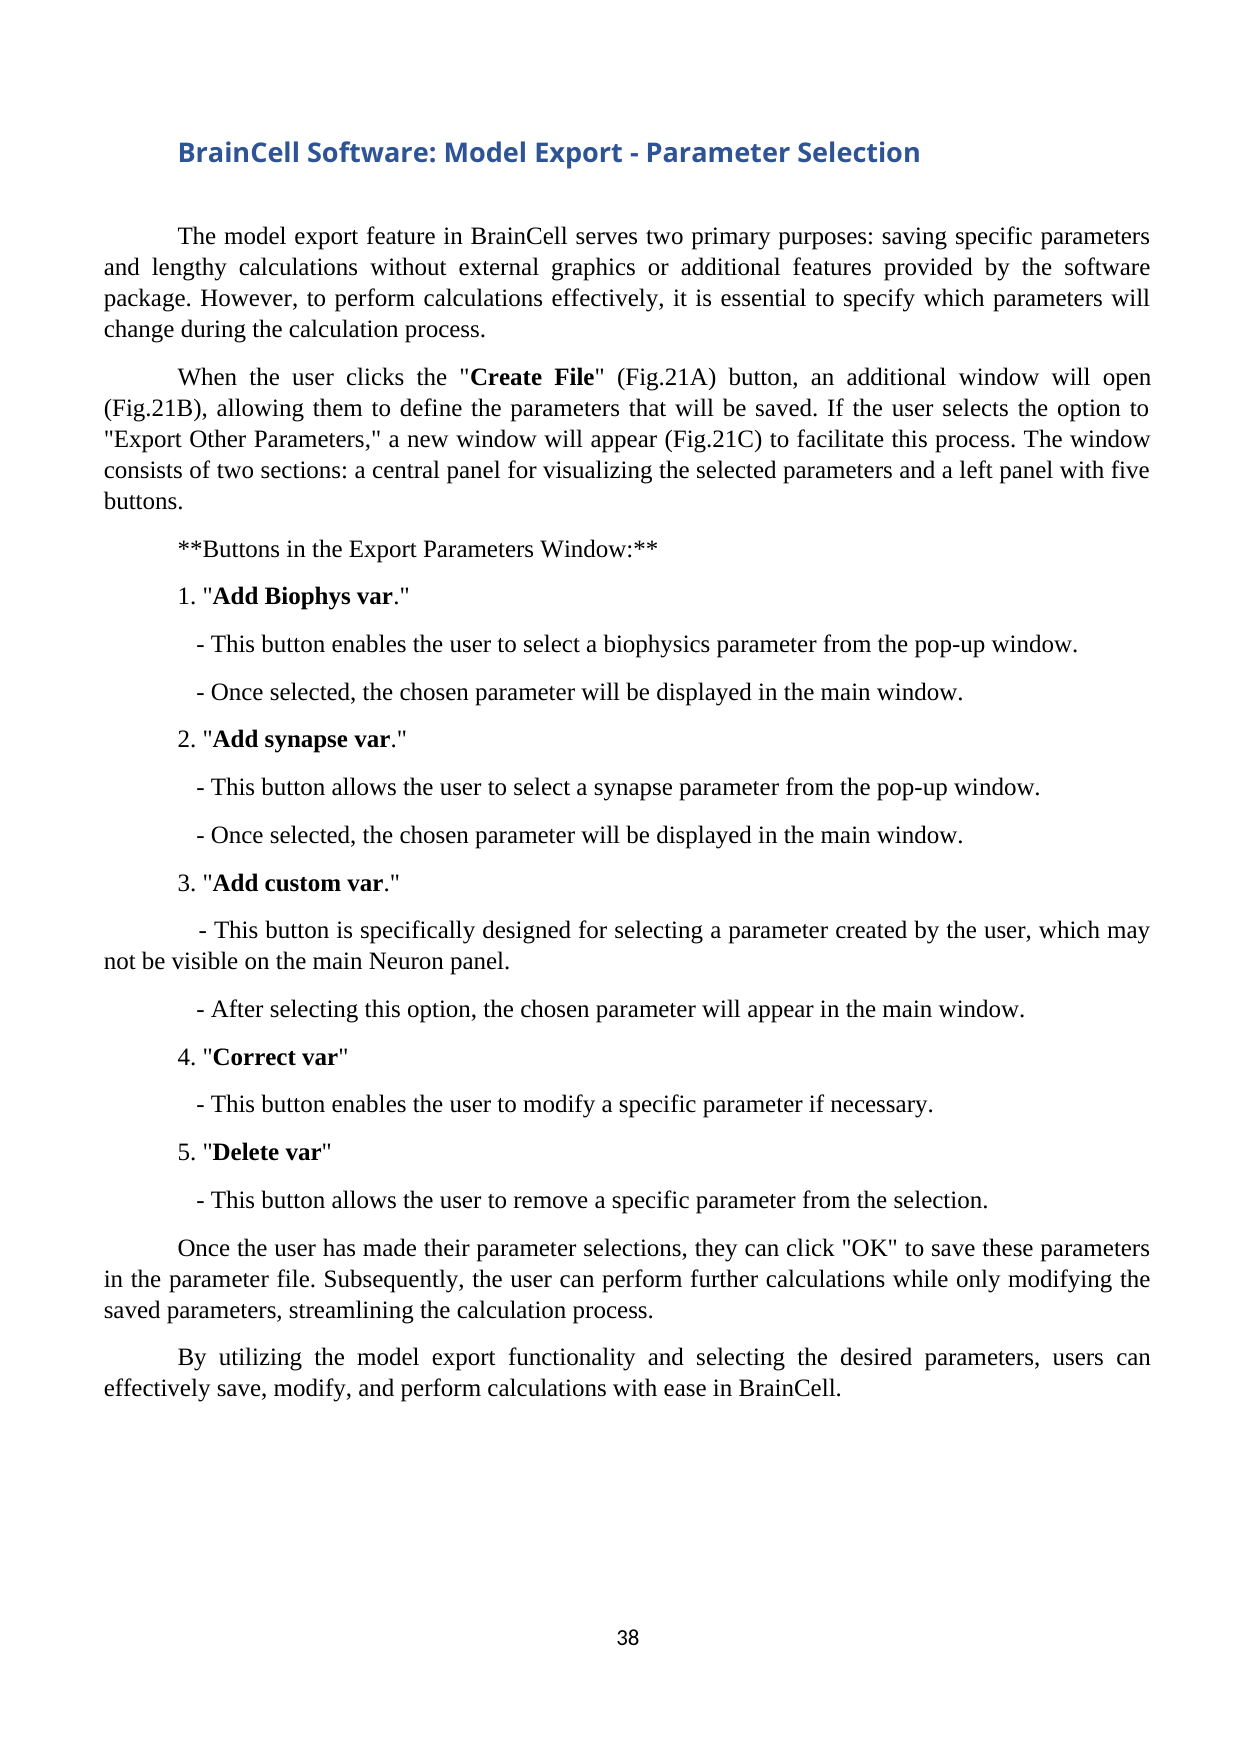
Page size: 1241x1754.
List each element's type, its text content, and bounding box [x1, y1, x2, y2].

text - After selecting this option, the chosen parameter will appear in the main window. [103, 994, 1152, 1023]
text 3. "Add custom var." [103, 868, 1152, 896]
text **Buttons in the Export Parameters Window:** [103, 534, 1152, 562]
text - This button enables the user to select a biophysics parameter from the pop-up window. [103, 629, 1152, 658]
text - This button is specifically designed for selecting a parameter created by the user, which may not be visible on the main Neuron panel. [103, 915, 1152, 975]
text - This button allows the user to select a synapse parameter from the pop-up window. [103, 772, 1152, 801]
text 5. "Delete var" [103, 1137, 1152, 1166]
text The model export feature in BrainCell serves two primary purposes: saving specific parameters and lengthy calculations without external graphics or additional features provided by the software package. However, to perform calculations effectively, it is essential to specify which parameters will change during the calculation process. [103, 221, 1152, 343]
text By utilizing the model export functionality and selecting the desired parameters, users can effectively save, modify, and perform calculations with ease in BrainCell. [103, 1342, 1152, 1402]
text Once the user has made their parameter selections, they can click "OK" to save these parameters in the parameter file. Subsequently, the user can perform further calculations while only modifying the saved parameters, streamlining the calculation process. [103, 1233, 1152, 1323]
text - This button allows the user to remove a specific parameter from the selection. [103, 1185, 1152, 1214]
text - This button enables the user to modify a specific parameter if necessary. [103, 1089, 1152, 1118]
text When the user clicks the "Create File" (Fig.21A) button, an additional window will open (Fig.21B), allowing them to define the parameters that will be saved. If the user selects the option to "Export Other Parameters," a new window will appear (Fig.21C) to facilitate this process. The window consists of two sections: a central panel for visualizing the selected parameters and a left panel with five buttons. [103, 362, 1152, 515]
text 4. "Correct var" [103, 1042, 1152, 1071]
subtitle BrainCell Software: Model Export - Parameter Selection [103, 133, 1152, 170]
text 1. "Add Biophys var." [103, 581, 1152, 610]
text - Once selected, the chosen parameter will be displayed in the main window. [103, 677, 1152, 706]
text 2. "Add synapse var." [103, 724, 1152, 753]
text - Once selected, the chosen parameter will be displayed in the main window. [103, 820, 1152, 849]
